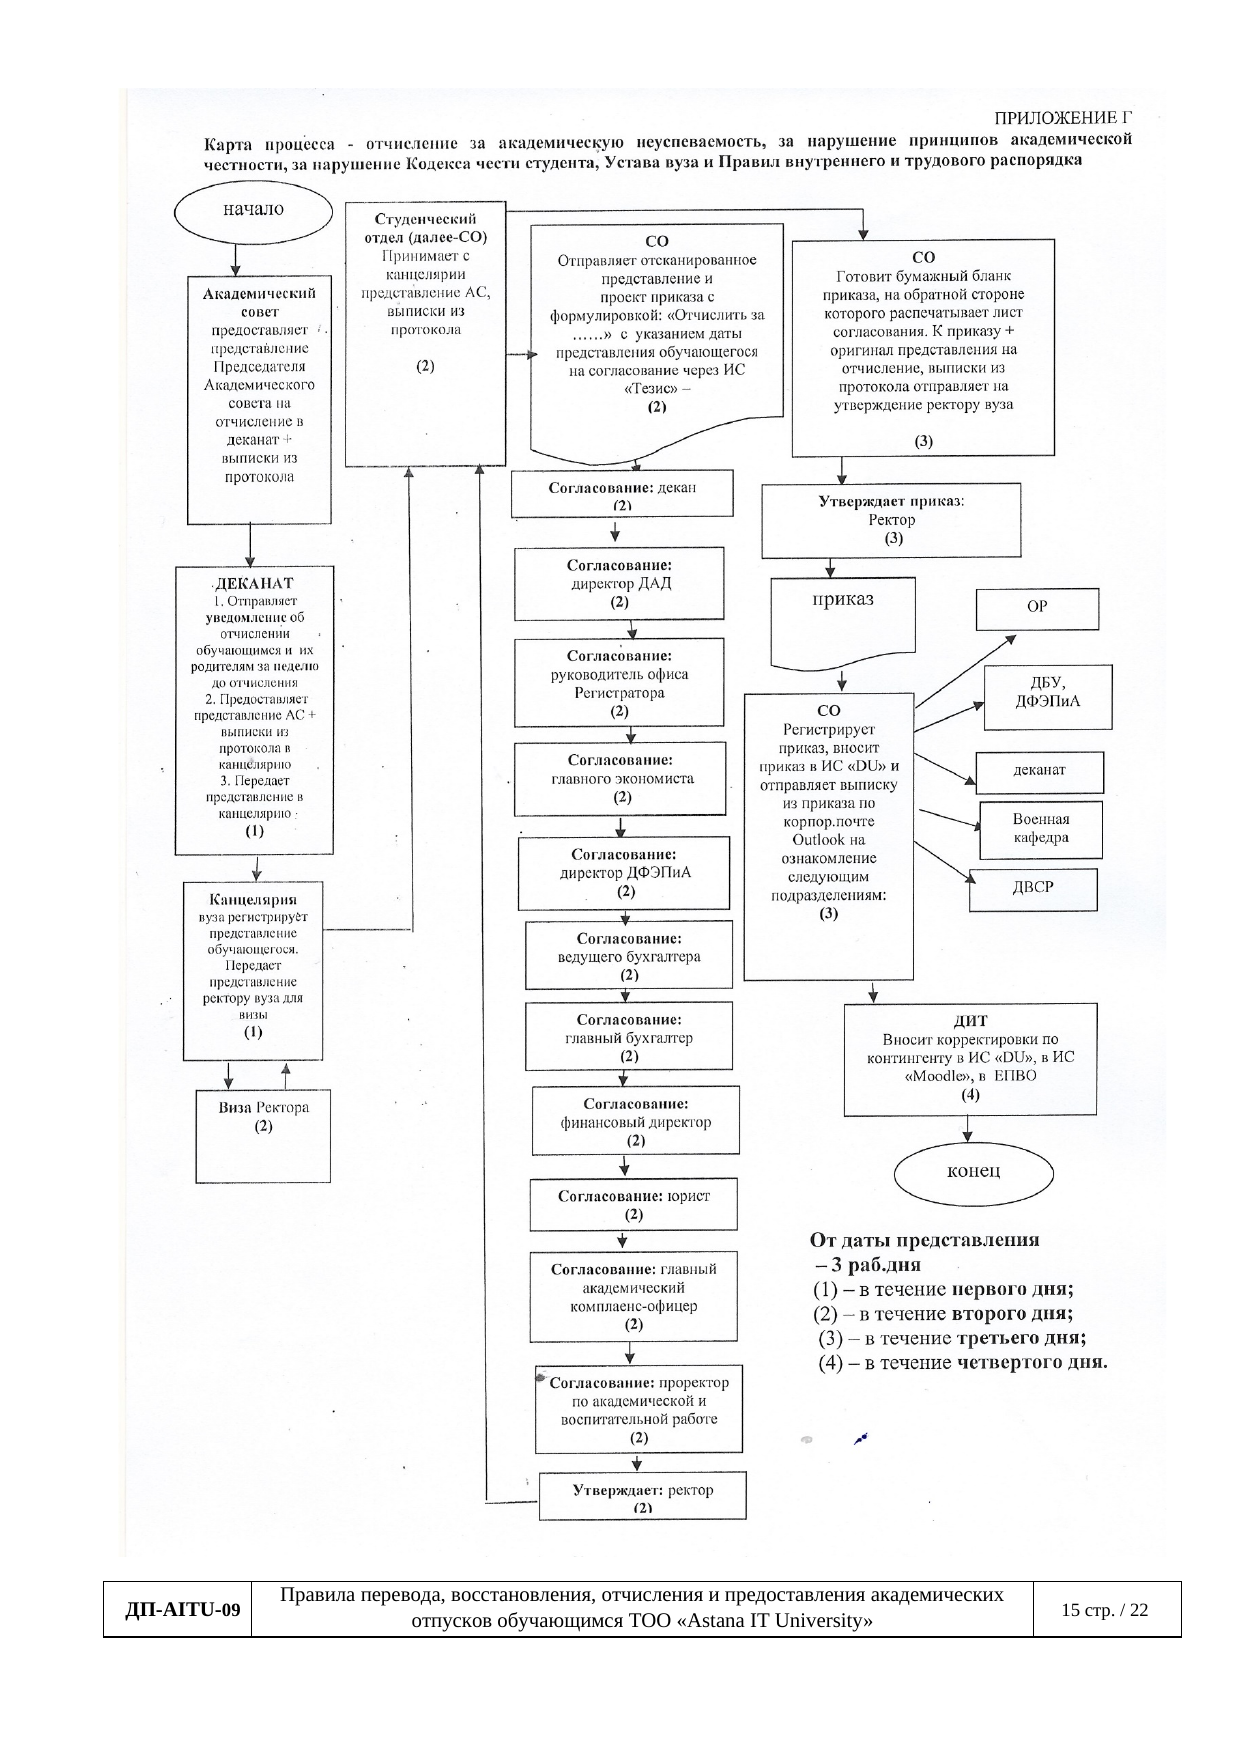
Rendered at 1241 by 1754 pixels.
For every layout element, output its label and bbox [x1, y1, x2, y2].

picture [118, 88, 1167, 1557]
